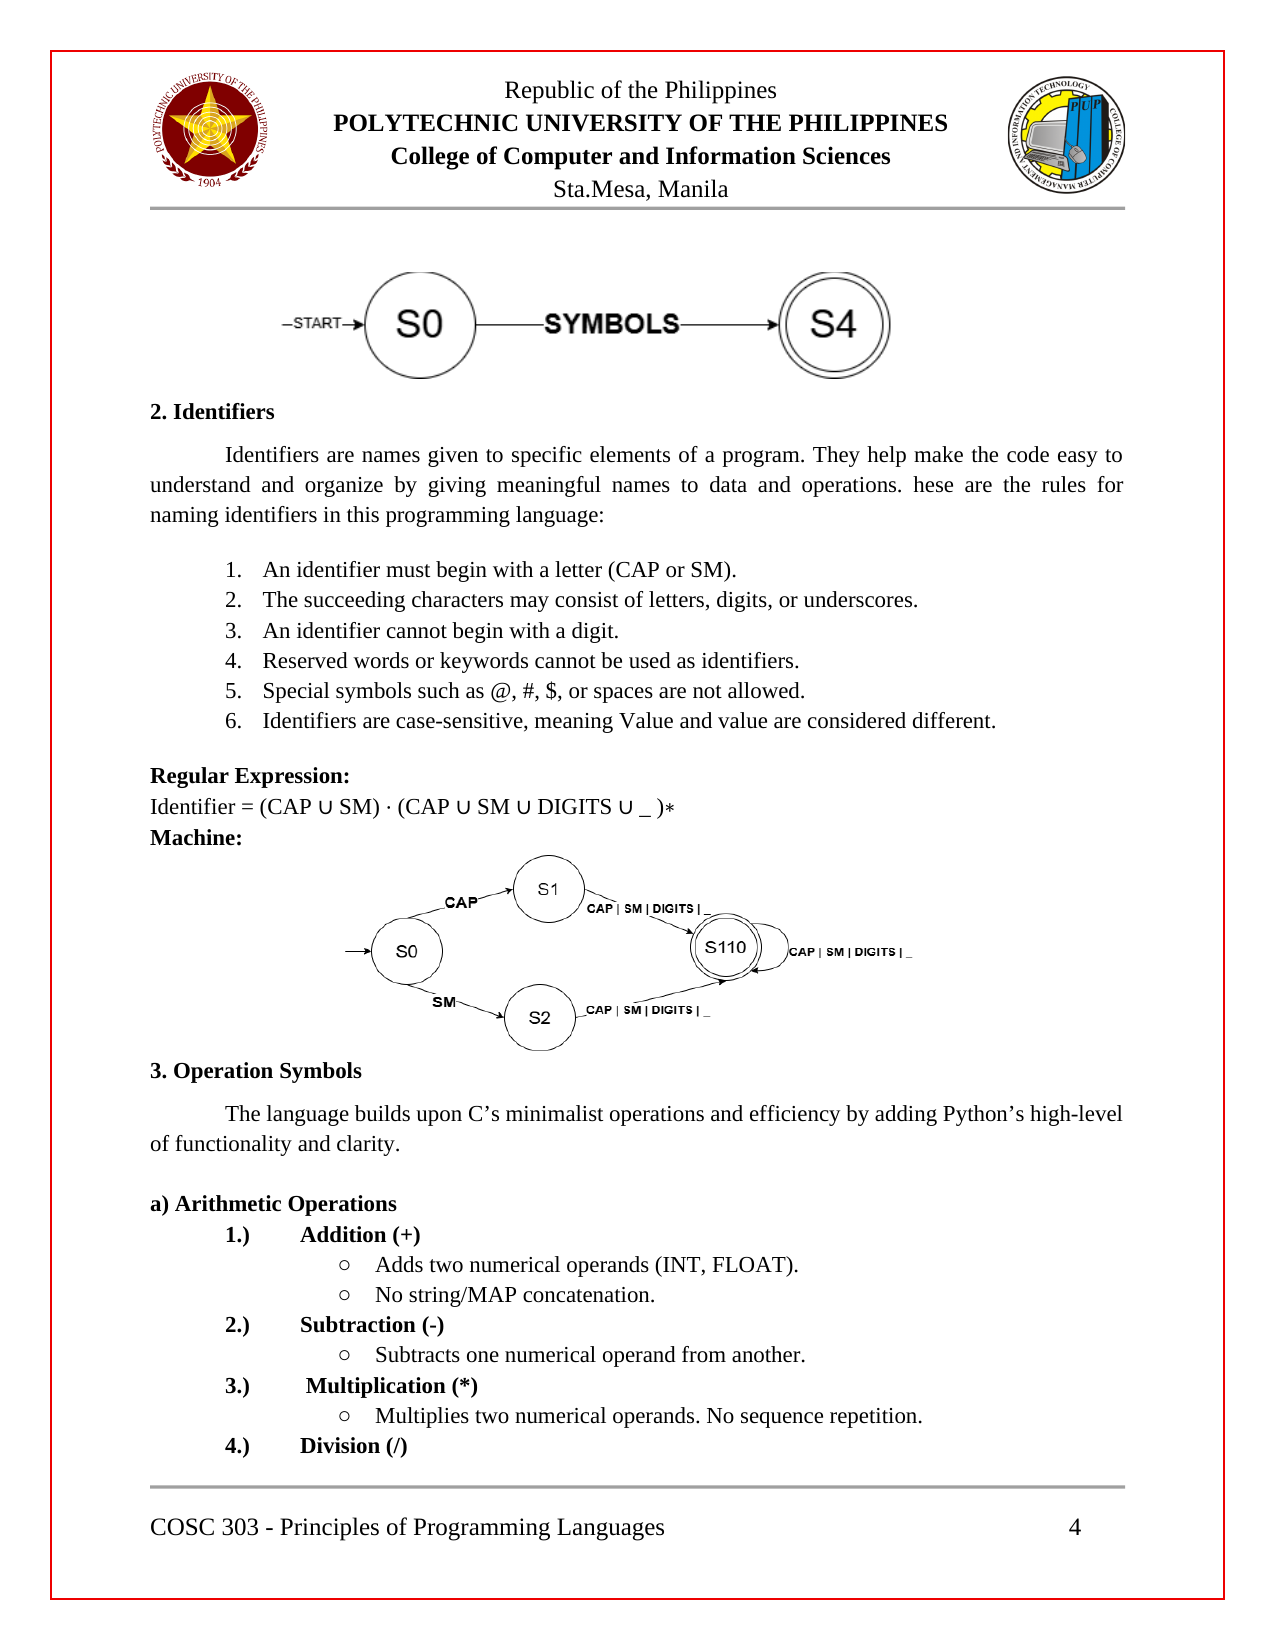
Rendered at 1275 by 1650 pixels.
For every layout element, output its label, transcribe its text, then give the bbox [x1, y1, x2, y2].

list Multiplies two numerical operands. No sequence repetition. [337, 1402, 1125, 1428]
list Adds two numerical operands (INT, FLOAT). [337, 1251, 1125, 1277]
list An identifier cannot begin with a digit. [225, 617, 1125, 643]
text 2.) Subtraction (-) [150, 1311, 1125, 1338]
list An identifier must begin with a letter (CAP or SM). [225, 556, 1125, 583]
subtitle 2. Identifiers [150, 398, 1125, 424]
picture [272, 272, 892, 379]
text Machine: [150, 824, 1125, 850]
text 3.) Multiplication (*) [150, 1372, 1125, 1398]
picture [150, 71, 268, 189]
list Identifiers are case-sensitive, meaning Value and value are considered different. [225, 707, 1125, 734]
list The succeeding characters may consist of letters, digits, or underscores. [225, 587, 1125, 613]
text a) Arithmetic Operations [150, 1190, 1125, 1217]
subtitle 3. Operation Symbols [150, 1057, 1125, 1083]
text Identifiers are names given to specific elements of a program. They help make the code easy to understand and organize by giving meaningful names to data and operations. hese are the rules for naming identifiers in this programming language: [150, 441, 1125, 527]
text 1.) Addition (+) [150, 1221, 1125, 1247]
picture [1007, 76, 1125, 194]
list Special symbols such as @, #, $, or spaces are not allowed. [225, 677, 1125, 703]
list Reserved words or keywords cannot be used as identifiers. [225, 647, 1125, 673]
list Subtracts one numerical operand from another. [337, 1341, 1125, 1368]
picture [338, 855, 913, 1051]
text The language builds upon C’s minimalist operations and efficiency by adding Python’s high-level of functionality and clarity. [150, 1100, 1125, 1156]
text 4.) Division (/) [150, 1432, 1125, 1458]
text Regular Expression: Identifier = (CAP ∪ SM) ⋅ (CAP ∪ SM ∪ DIGITS ∪ _ )∗ [150, 763, 1125, 820]
list No string/MAP concatenation. [337, 1281, 1125, 1307]
